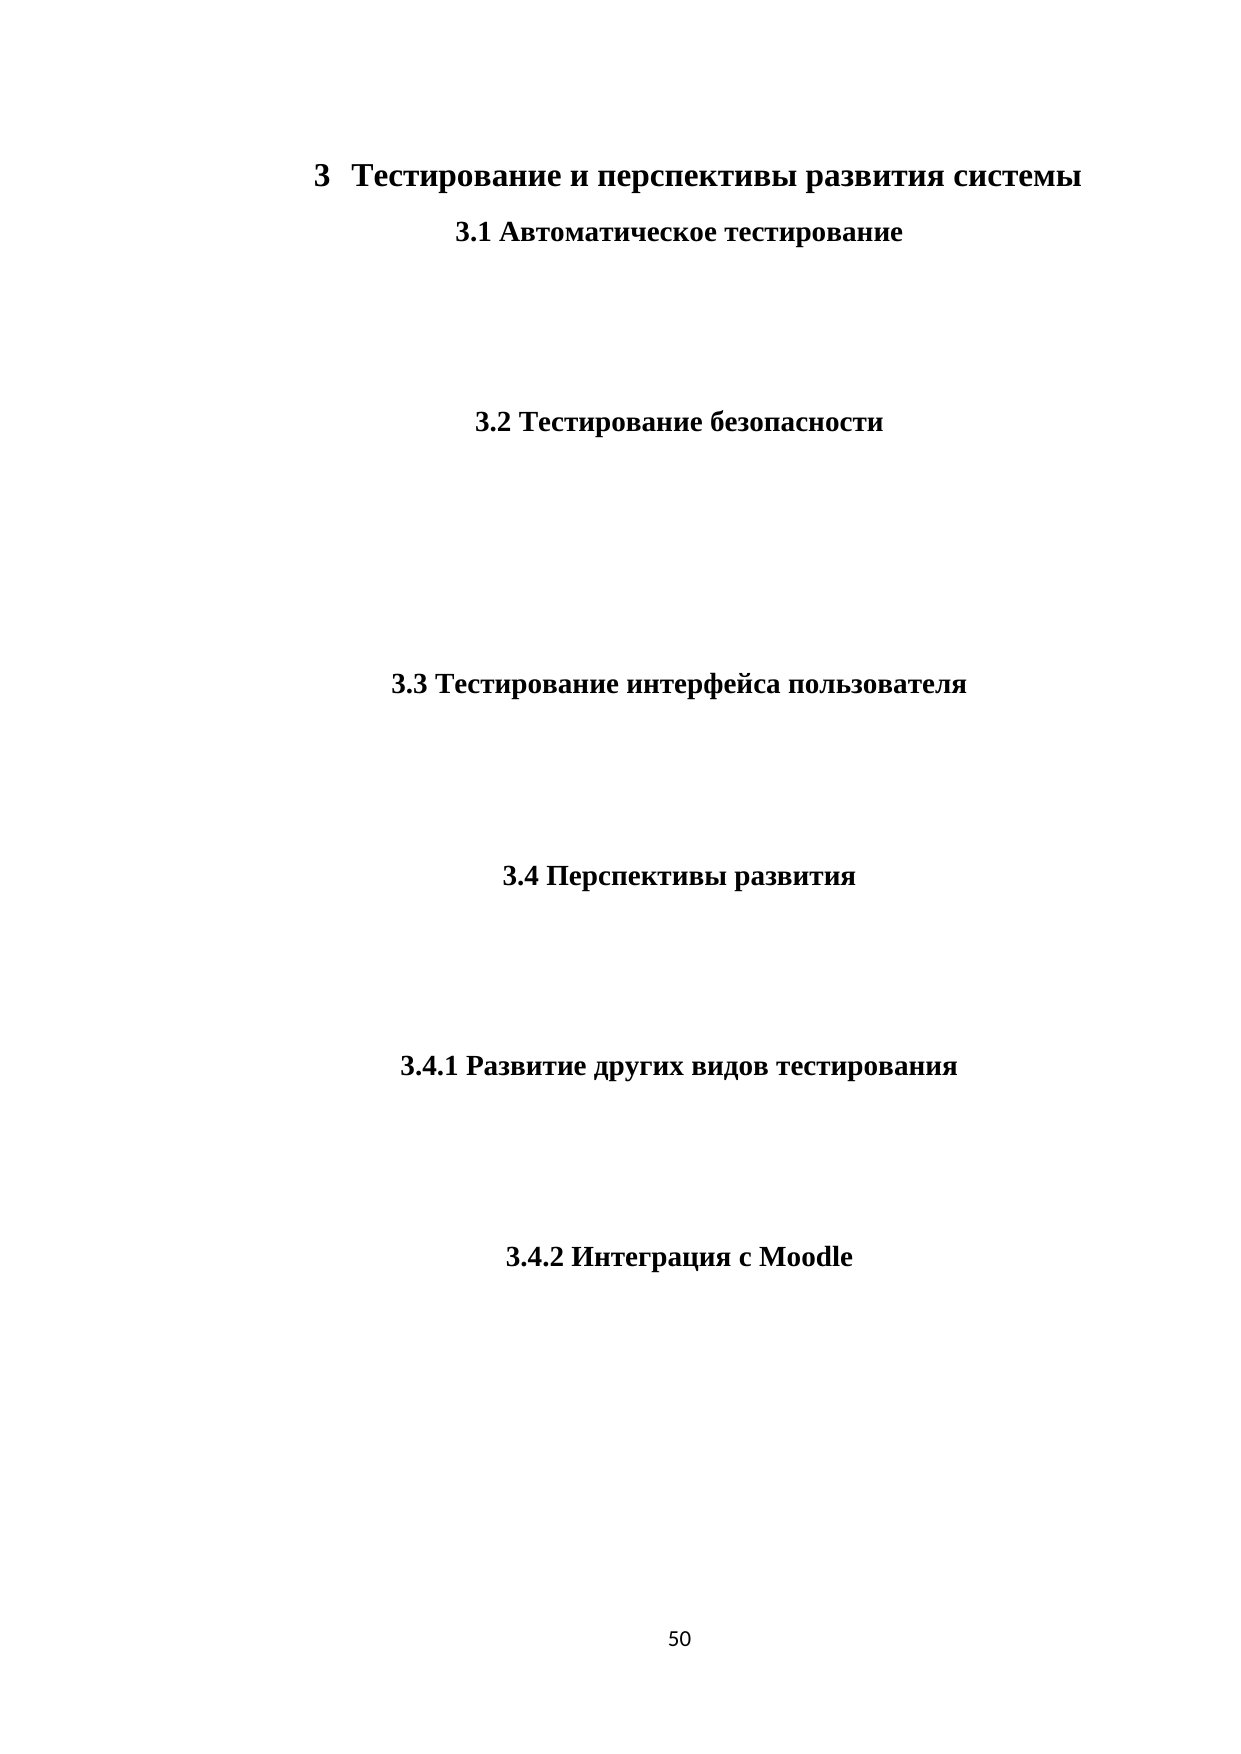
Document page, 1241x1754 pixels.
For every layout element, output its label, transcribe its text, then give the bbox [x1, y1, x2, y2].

subtitle Тестирование и перспективы развития системы [215, 156, 1181, 194]
subtitle 3.3 Тестирование интерфейса пользователя [177, 667, 1181, 700]
subtitle 3.2 Тестирование безопасности [177, 404, 1181, 438]
subtitle 3.1 Автоматическое тестирование [177, 214, 1181, 247]
subtitle 3.4.2 Интеграция с Moodle [177, 1239, 1181, 1273]
subtitle 3.4 Перспективы развития [177, 858, 1181, 891]
subtitle 3.4.1 Развитие других видов тестирования [177, 1048, 1181, 1082]
